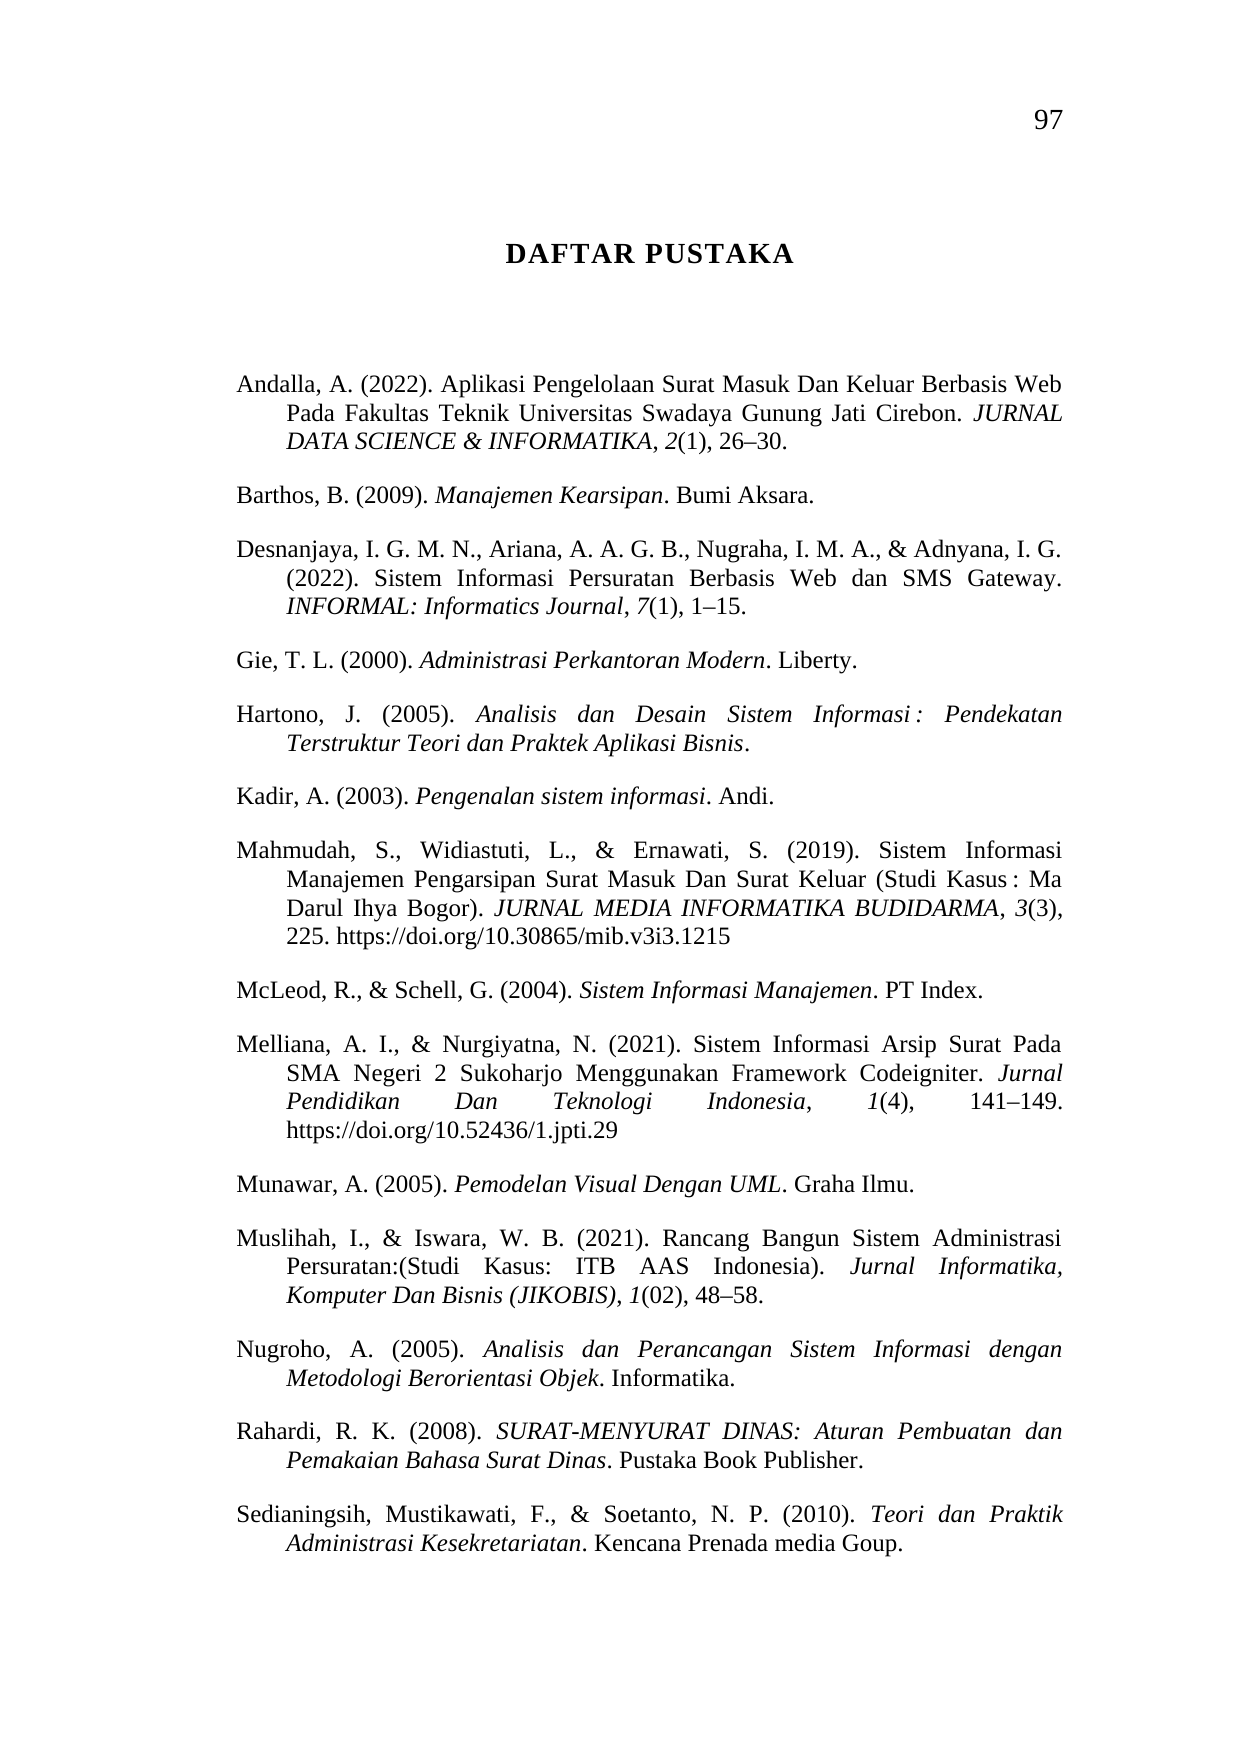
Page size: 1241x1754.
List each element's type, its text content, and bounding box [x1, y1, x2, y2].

text Sedianingsih, Mustikawati, F., & Soetanto, N. P. (2010). Teori dan Praktik Administrasi Kesekretariatan. Kencana Prenada media Goup. [236, 1499, 1063, 1556]
text Gie, T. L. (2000). Administrasi Perkantoran Modern. Liberty. [236, 645, 1063, 674]
text Kadir, A. (2003). Pengenalan sistem informasi. Andi. [236, 781, 1063, 810]
text Andalla, A. (2022). Aplikasi Pengelolaan Surat Masuk Dan Keluar Berbasis Web Pada Fakultas Teknik Universitas Swadaya Gunung Jati Cirebon. JURNAL DATA SCIENCE & INFORMATIKA, 2(1), 26–30. [236, 369, 1063, 455]
text Hartono, J. (2005). Analisis dan Desain Sistem Informasi : Pendekatan Terstruktur Teori dan Praktek Aplikasi Bisnis. [236, 699, 1063, 756]
title DAFTAR PUSTAKA [236, 236, 1063, 270]
text Melliana, A. I., & Nurgiyatna, N. (2021). Sistem Informasi Arsip Surat Pada SMA Negeri 2 Sukoharjo Menggunakan Framework Codeigniter. Jurnal Pendidikan Dan Teknologi Indonesia, 1(4), 141–149. https://doi.org/10.52436/1.jpti.29 [236, 1029, 1063, 1144]
text Nugroho, A. (2005). Analisis dan Perancangan Sistem Informasi dengan Metodologi Berorientasi Objek. Informatika. [236, 1334, 1063, 1391]
text Mahmudah, S., Widiastuti, L., & Ernawati, S. (2019). Sistem Informasi Manajemen Pengarsipan Surat Masuk Dan Surat Keluar (Studi Kasus : Ma Darul Ihya Bogor). JURNAL MEDIA INFORMATIKA BUDIDARMA, 3(3), 225. https://doi.org/10.30865/mib.v3i3.1215 [236, 835, 1063, 950]
text Rahardi, R. K. (2008). SURAT-MENYURAT DINAS: Aturan Pembuatan dan Pemakaian Bahasa Surat Dinas. Pustaka Book Publisher. [236, 1416, 1063, 1474]
text Munawar, A. (2005). Pemodelan Visual Dengan UML. Graha Ilmu. [236, 1169, 1063, 1198]
text Desnanjaya, I. G. M. N., Ariana, A. A. G. B., Nugraha, I. M. A., & Adnyana, I. G. (2022). Sistem Informasi Persuratan Berbasis Web dan SMS Gateway. INFORMAL: Informatics Journal, 7(1), 1–15. [236, 534, 1063, 620]
text Barthos, B. (2009). Manajemen Kearsipan. Bumi Aksara. [236, 480, 1063, 509]
text McLeod, R., & Schell, G. (2004). Sistem Informasi Manajemen. PT Index. [236, 975, 1063, 1004]
text Muslihah, I., & Iswara, W. B. (2021). Rancang Bangun Sistem Administrasi Persuratan:(Studi Kasus: ITB AAS Indonesia). Jurnal Informatika, Komputer Dan Bisnis (JIKOBIS), 1(02), 48–58. [236, 1223, 1063, 1309]
